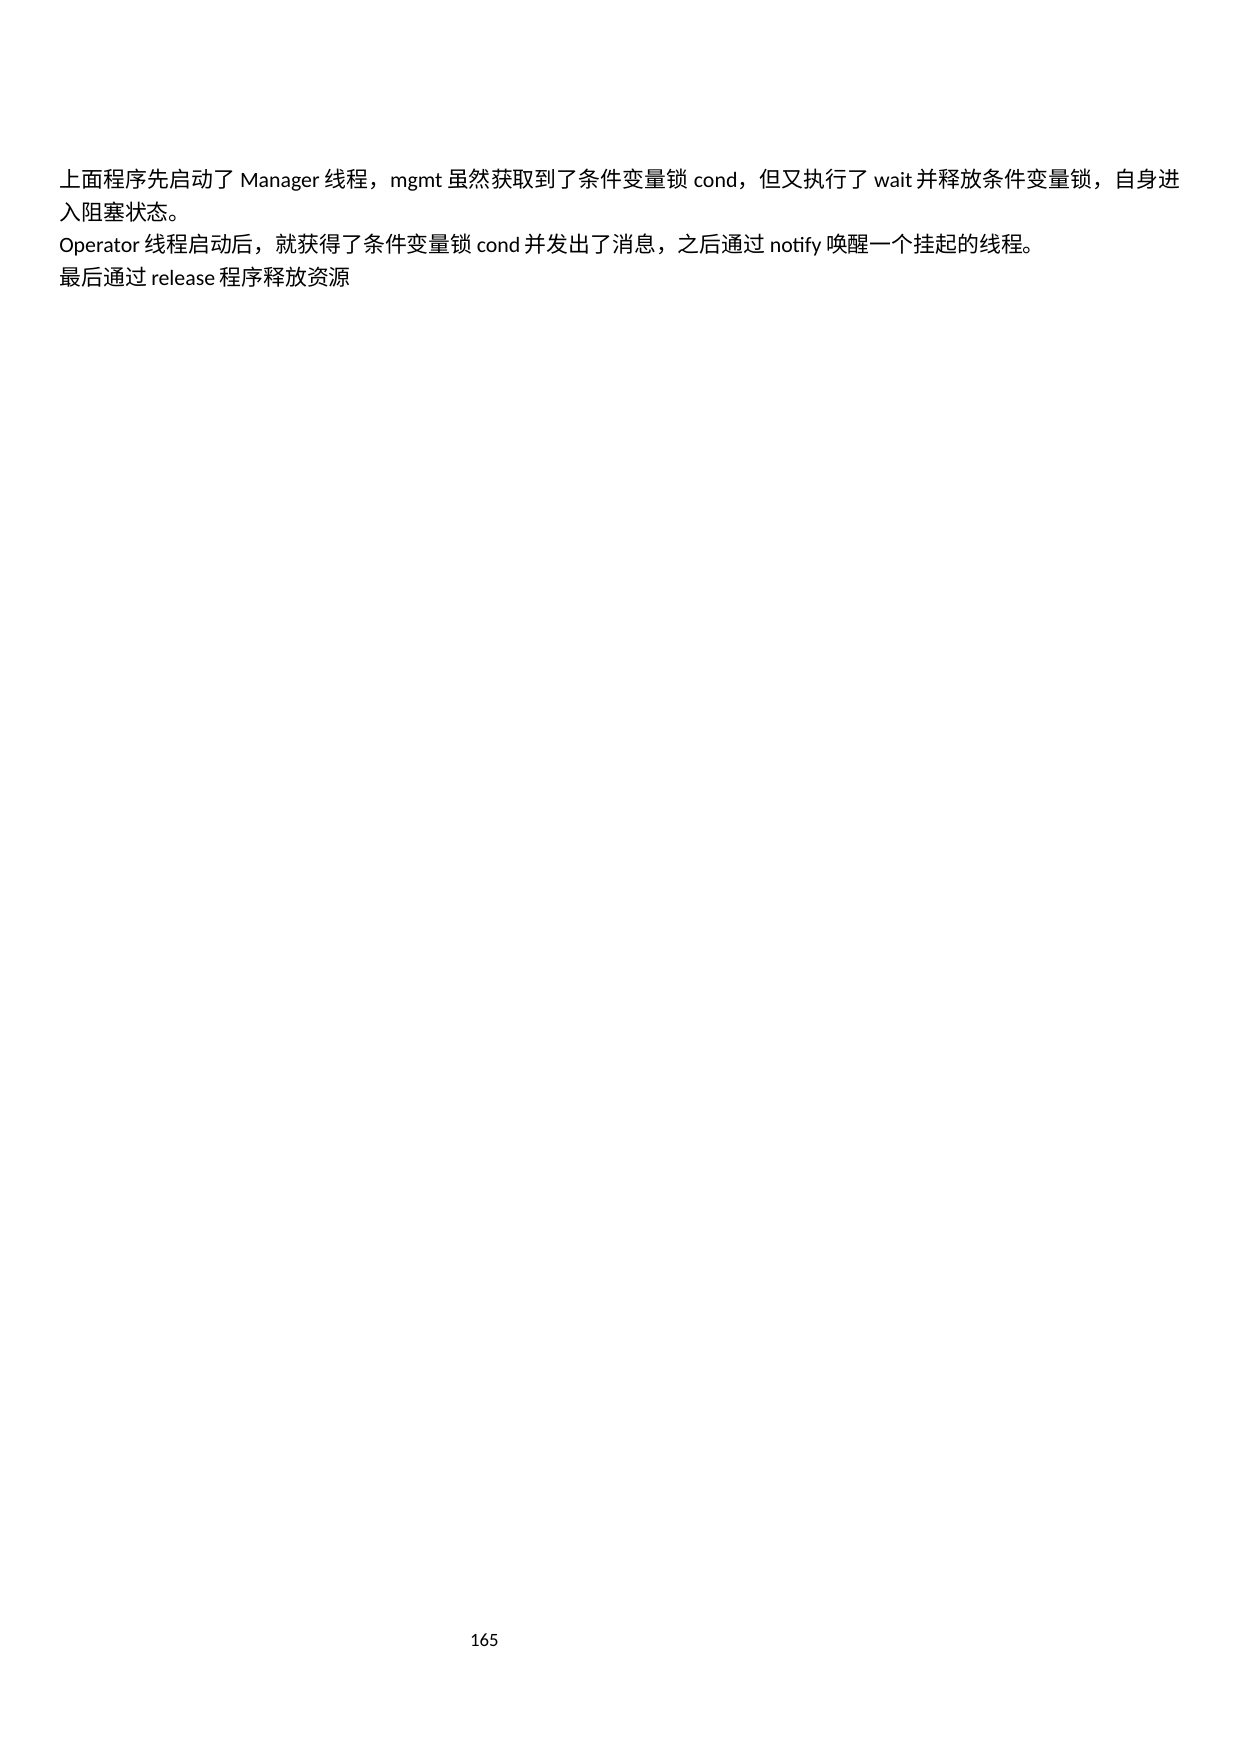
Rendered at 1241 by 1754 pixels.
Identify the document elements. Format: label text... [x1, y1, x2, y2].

text 最后通过release程序释放资源 [59, 259, 1181, 292]
text Operator线程启动后，就获得了条件变量锁cond并发出了消息，之后通过notify唤醒一个挂起的线程。 [59, 227, 1181, 259]
text 上面程序先启动了Manager线程，mgmt虽然获取到了条件变量锁cond，但又执行了wait并释放条件变量锁，自身进入阻塞状态。 [59, 162, 1181, 227]
